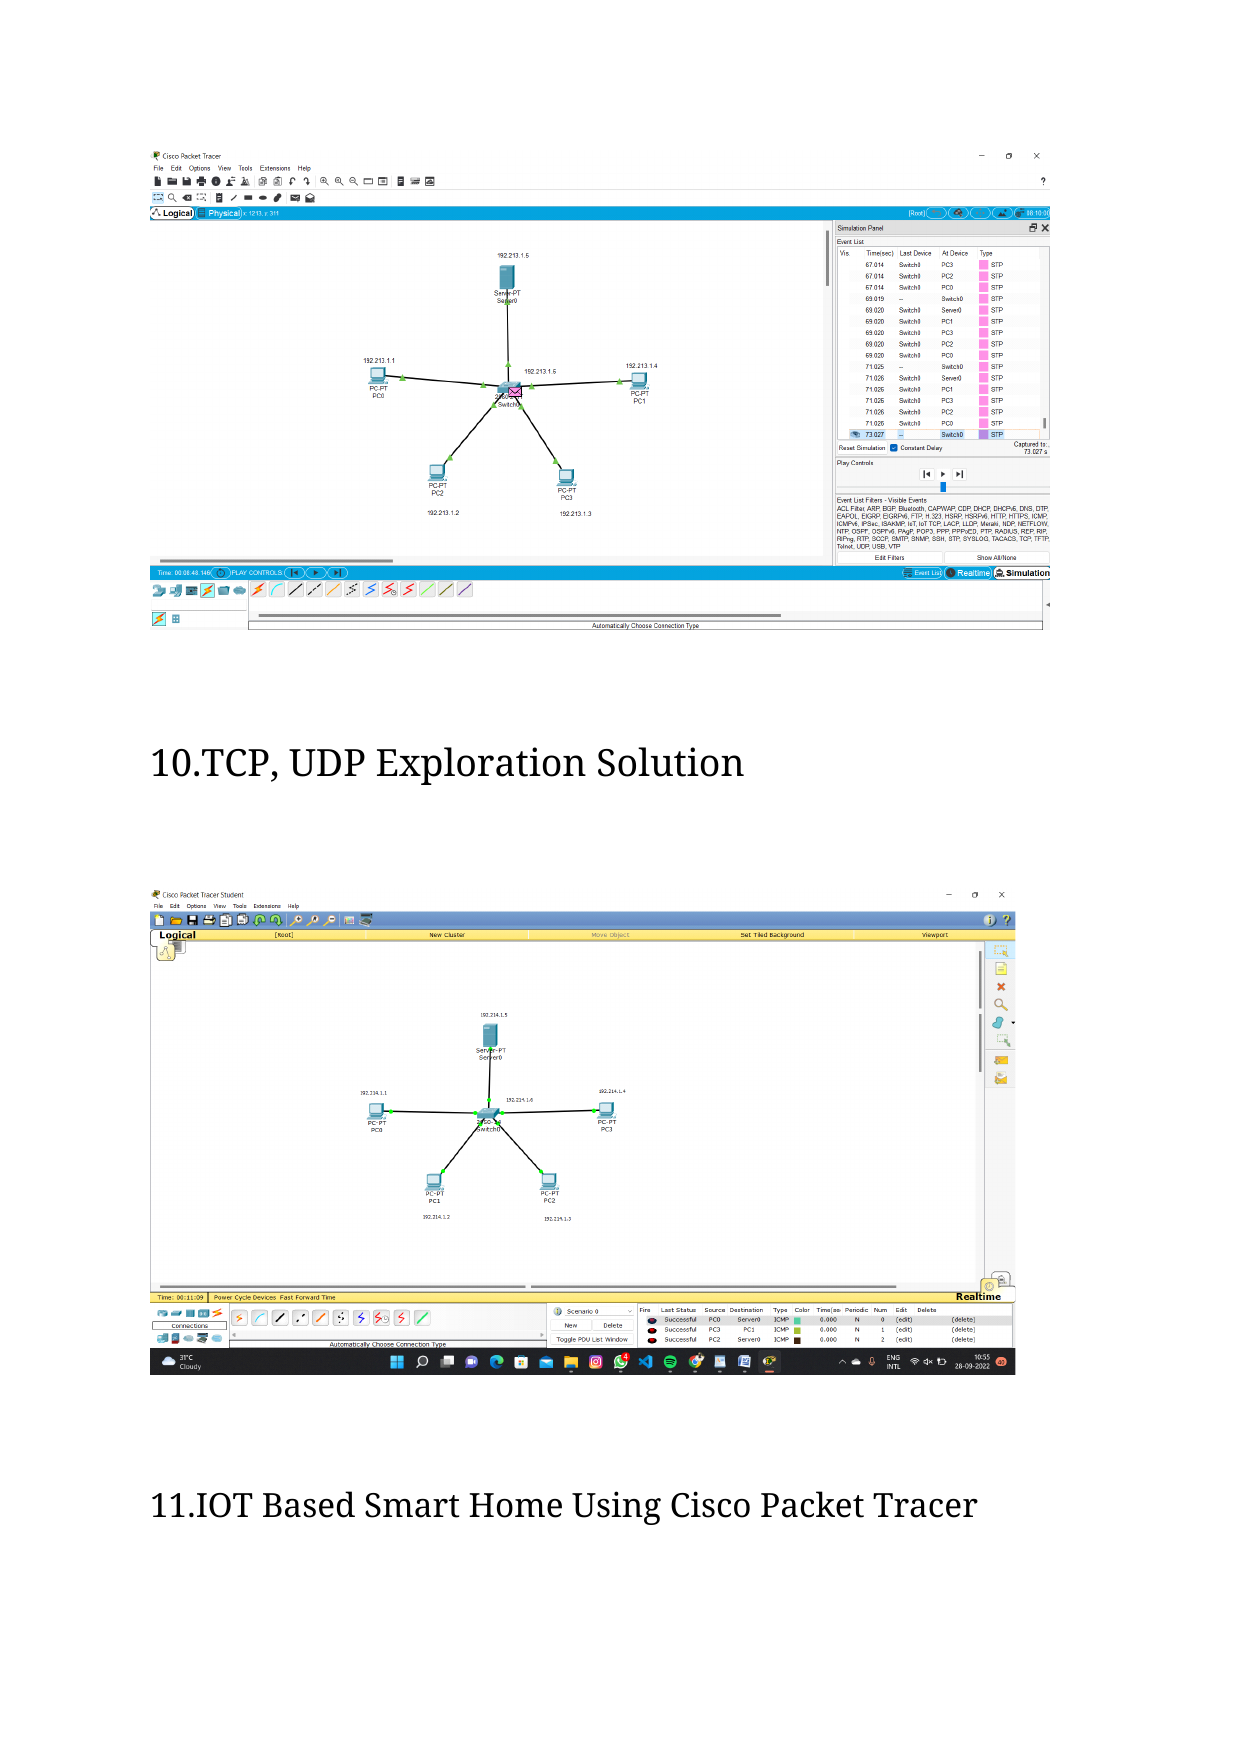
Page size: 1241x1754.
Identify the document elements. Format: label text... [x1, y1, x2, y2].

picture [150, 150, 1050, 630]
text 11.IOT Based Smart Home Using Cisco Packet Tracer [150, 1481, 1090, 1527]
text 10.TCP, UDP Exploration Solution [150, 736, 1090, 787]
picture [970, 571, 982, 575]
picture [150, 888, 1016, 1375]
picture [947, 569, 955, 577]
